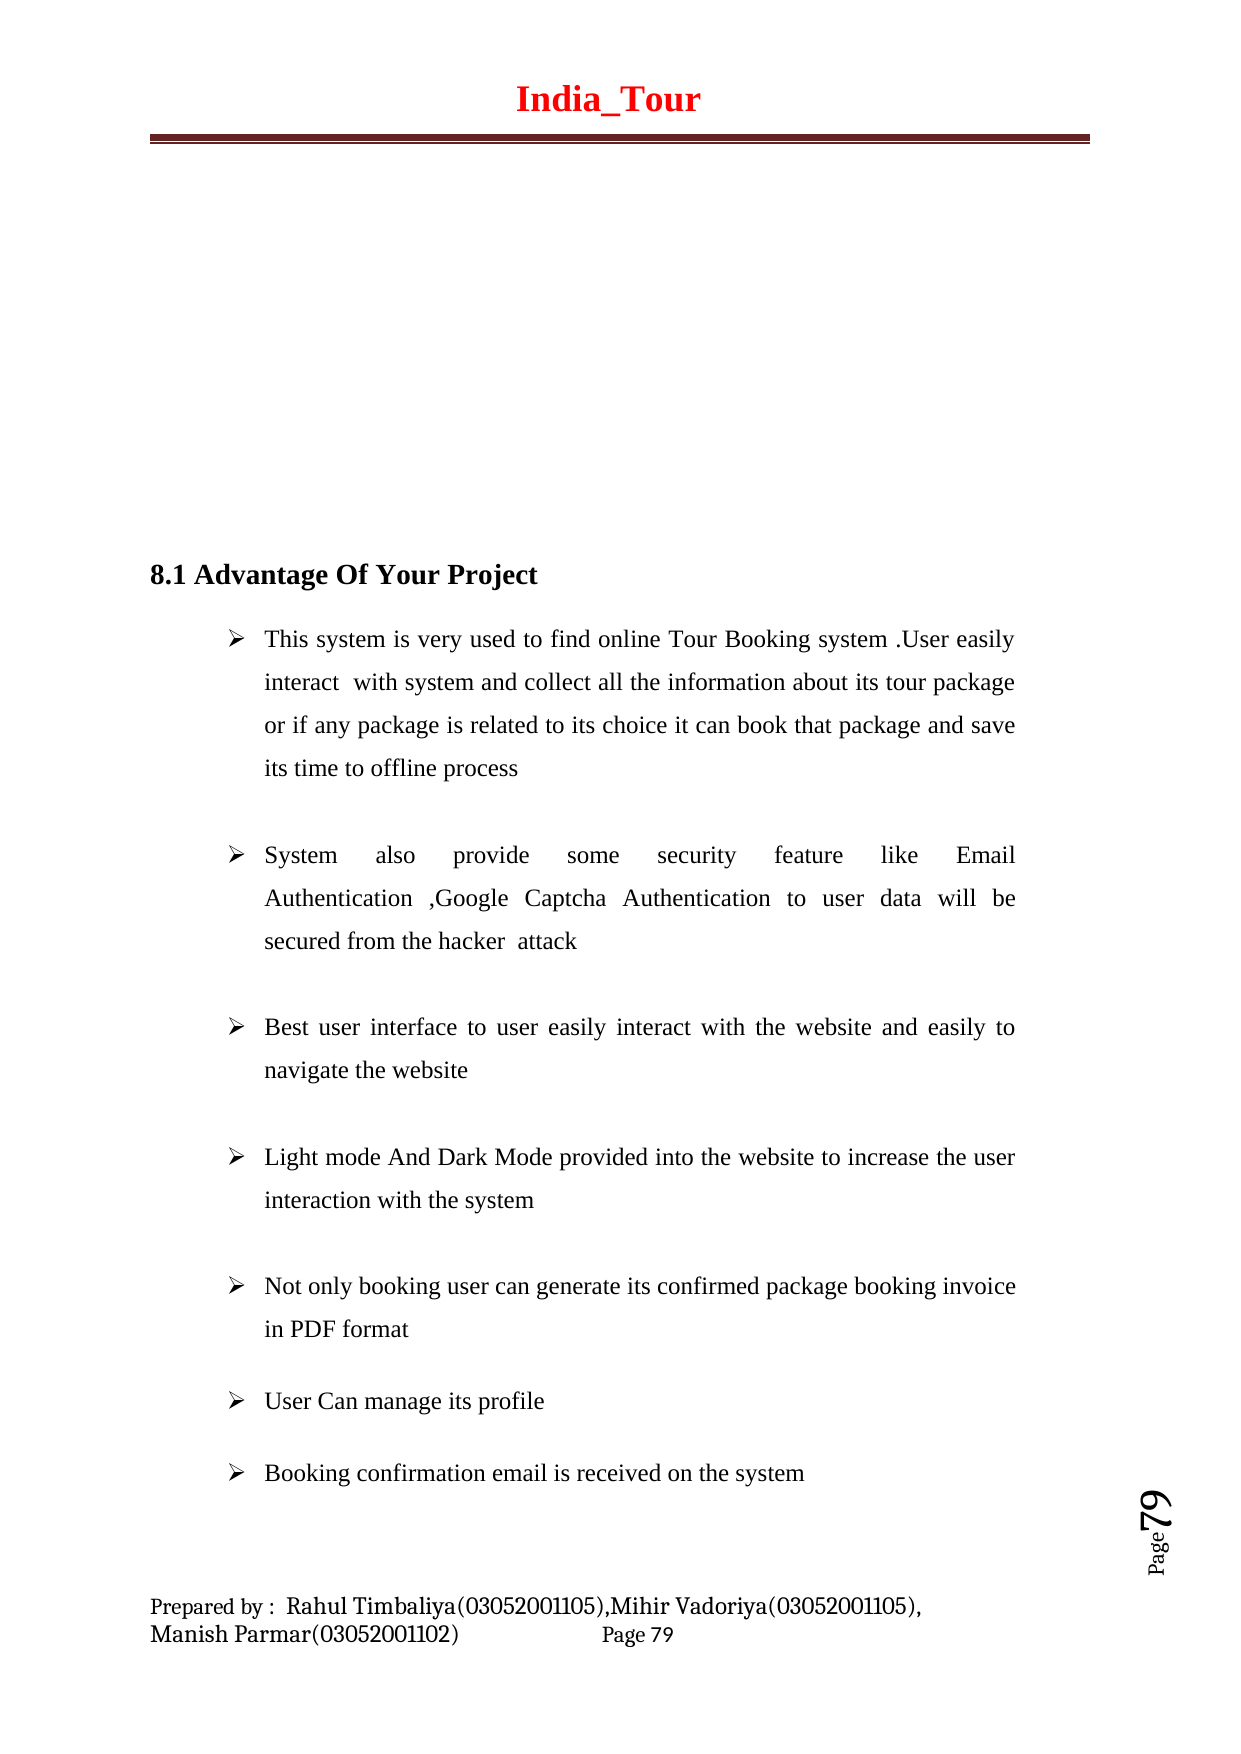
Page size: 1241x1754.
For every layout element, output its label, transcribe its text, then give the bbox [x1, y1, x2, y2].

list This system is very used to find online Tour Booking system .User easily interact with system and collect all the information about its tour package or if any package is related to its choice it can book that package and save its time to offline process [227, 624, 1016, 782]
list Light mode And Dark Mode provided into the website to increase the user interaction with the system [227, 1142, 1016, 1213]
list System also provide some security feature like Email Authentication ,Google Captcha Authentication to user data will be secured from the hacker attack [227, 840, 1016, 955]
list Best user interface to user easily interact with the website and easily to navigate the website [227, 1012, 1016, 1084]
list Booking confirmation email is received on the system [227, 1458, 1016, 1487]
list Not only booking user can generate its confirmed package booking invoice in PDF format [227, 1271, 1016, 1343]
list User Can manage its profile [227, 1386, 1016, 1415]
text 8.1 Advantage Of Your Project [150, 557, 1090, 591]
